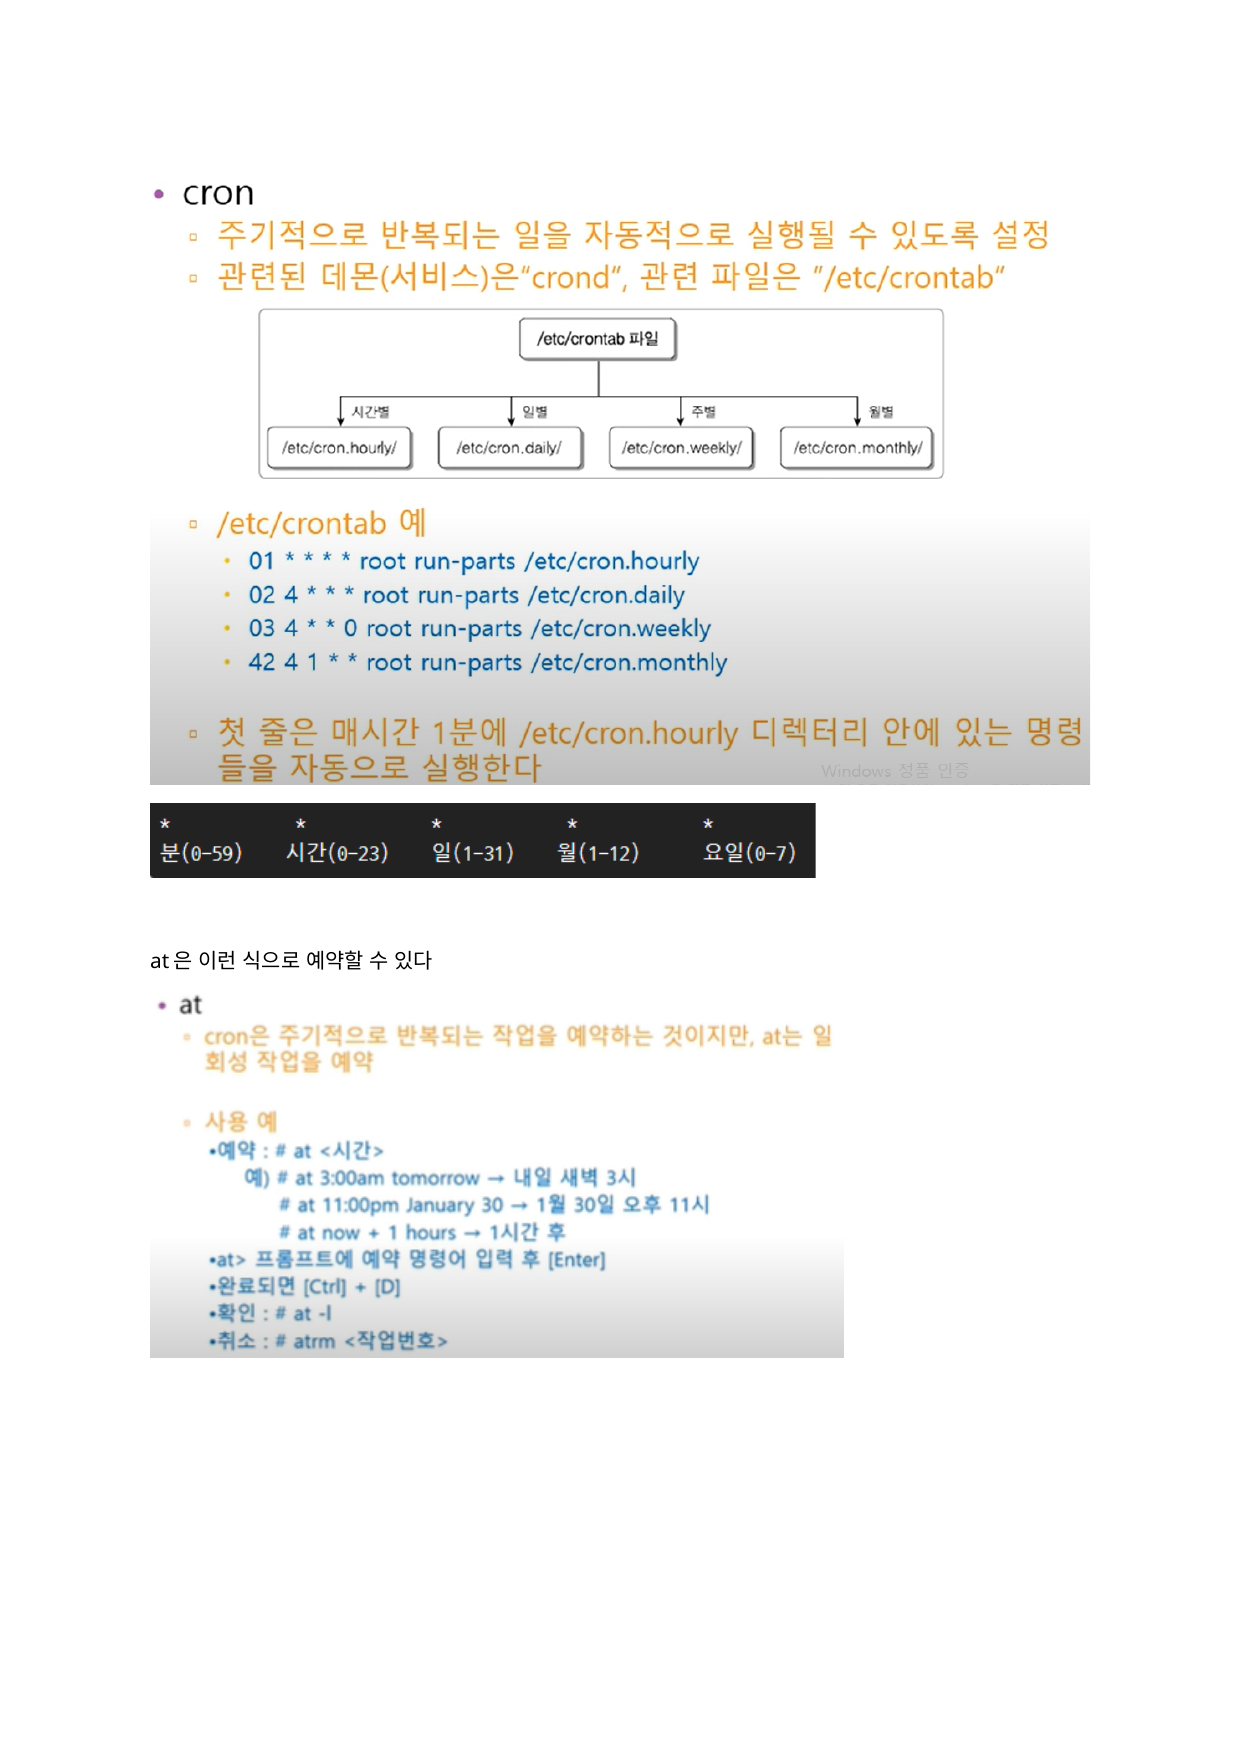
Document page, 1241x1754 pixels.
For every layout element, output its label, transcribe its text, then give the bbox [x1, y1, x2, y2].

picture [150, 177, 1091, 785]
picture [150, 803, 816, 878]
picture [150, 993, 844, 1358]
text at은 이런 식으로 예약할 수 있다 [150, 944, 1090, 974]
